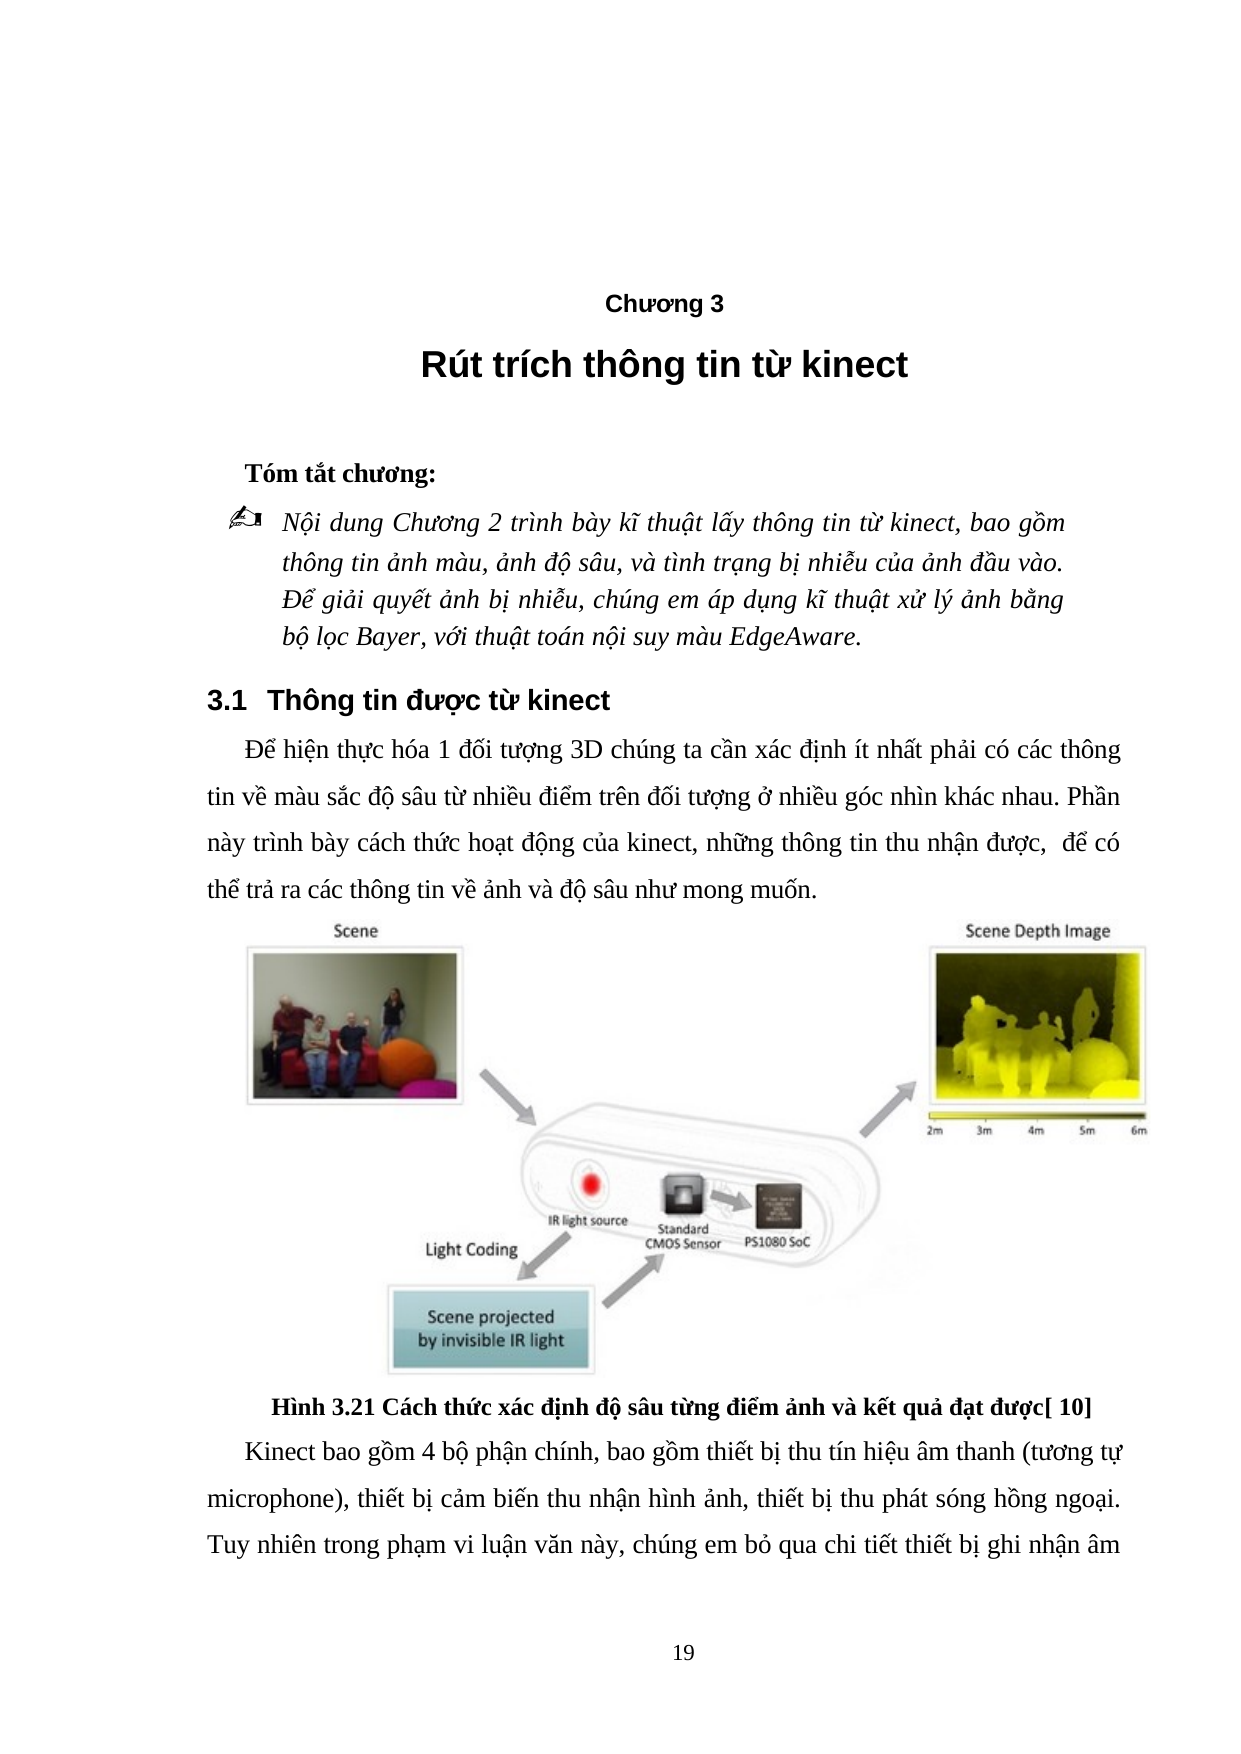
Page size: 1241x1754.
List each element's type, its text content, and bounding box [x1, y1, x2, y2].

subtitle Thông tin được từ kinect [207, 683, 1122, 716]
text Để hiện thực hóa 1 đối tượng 3D chúng ta cần xác định ít nhất phải có các thông tin về màu sắc độ sâu từ nhiều điểm trên đối tượng ở nhiều góc nhìn khác nhau. Phần này trình bày cách thức hoạt động của kinect, những thông tin thu nhận được, để có thể trả ra các thông tin về ảnh và độ sâu như mong muốn. [207, 733, 1122, 904]
subtitle Rút trích thông tin từ kinect [207, 278, 1122, 385]
text Tóm tắt chương: [207, 457, 1122, 488]
text Nội dung Chương 2 trình bày kĩ thuật lấy thông tin từ kinect, bao gồm thông tin ảnh màu, ảnh độ sâu, và tình trạng bị nhiễu của ảnh đầu vào. Để giải quyết ảnh bị nhiễu, chúng em áp dụng kĩ thuật xử lý ảnh bằng bộ lọc Bayer, với thuật toán nội suy màu EdgeAware. [244, 504, 1066, 652]
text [207, 1435, 1122, 1559]
picture [244, 919, 1151, 1378]
